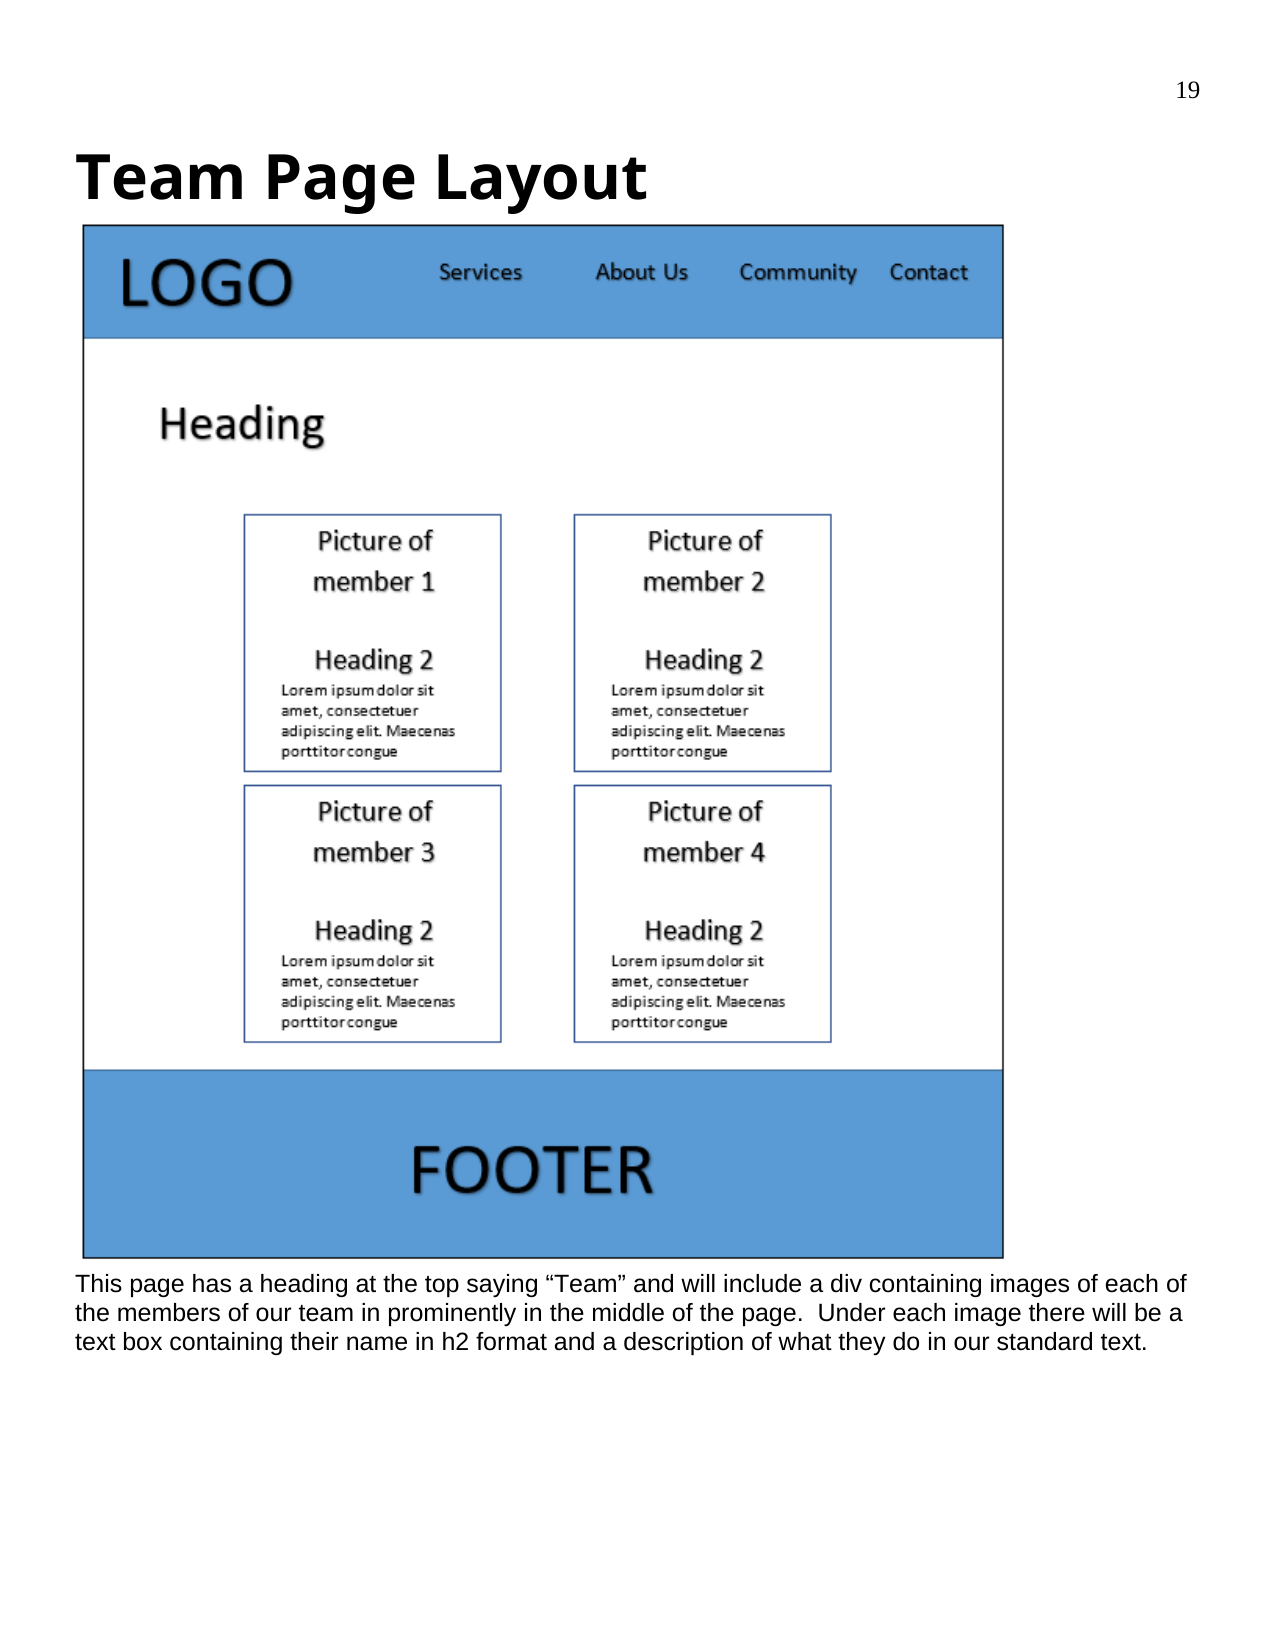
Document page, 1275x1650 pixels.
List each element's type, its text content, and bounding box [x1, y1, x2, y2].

picture [75, 217, 1014, 1270]
title Team Page Layout [75, 132, 1200, 218]
text This page has a heading at the top saying “Team” and will include a div containing images of each of the members of our team in prominently in the middle of the page. Under each image there will be a text box containing their name in h2 format and a description of what they do in our standard text. [75, 1269, 1200, 1355]
